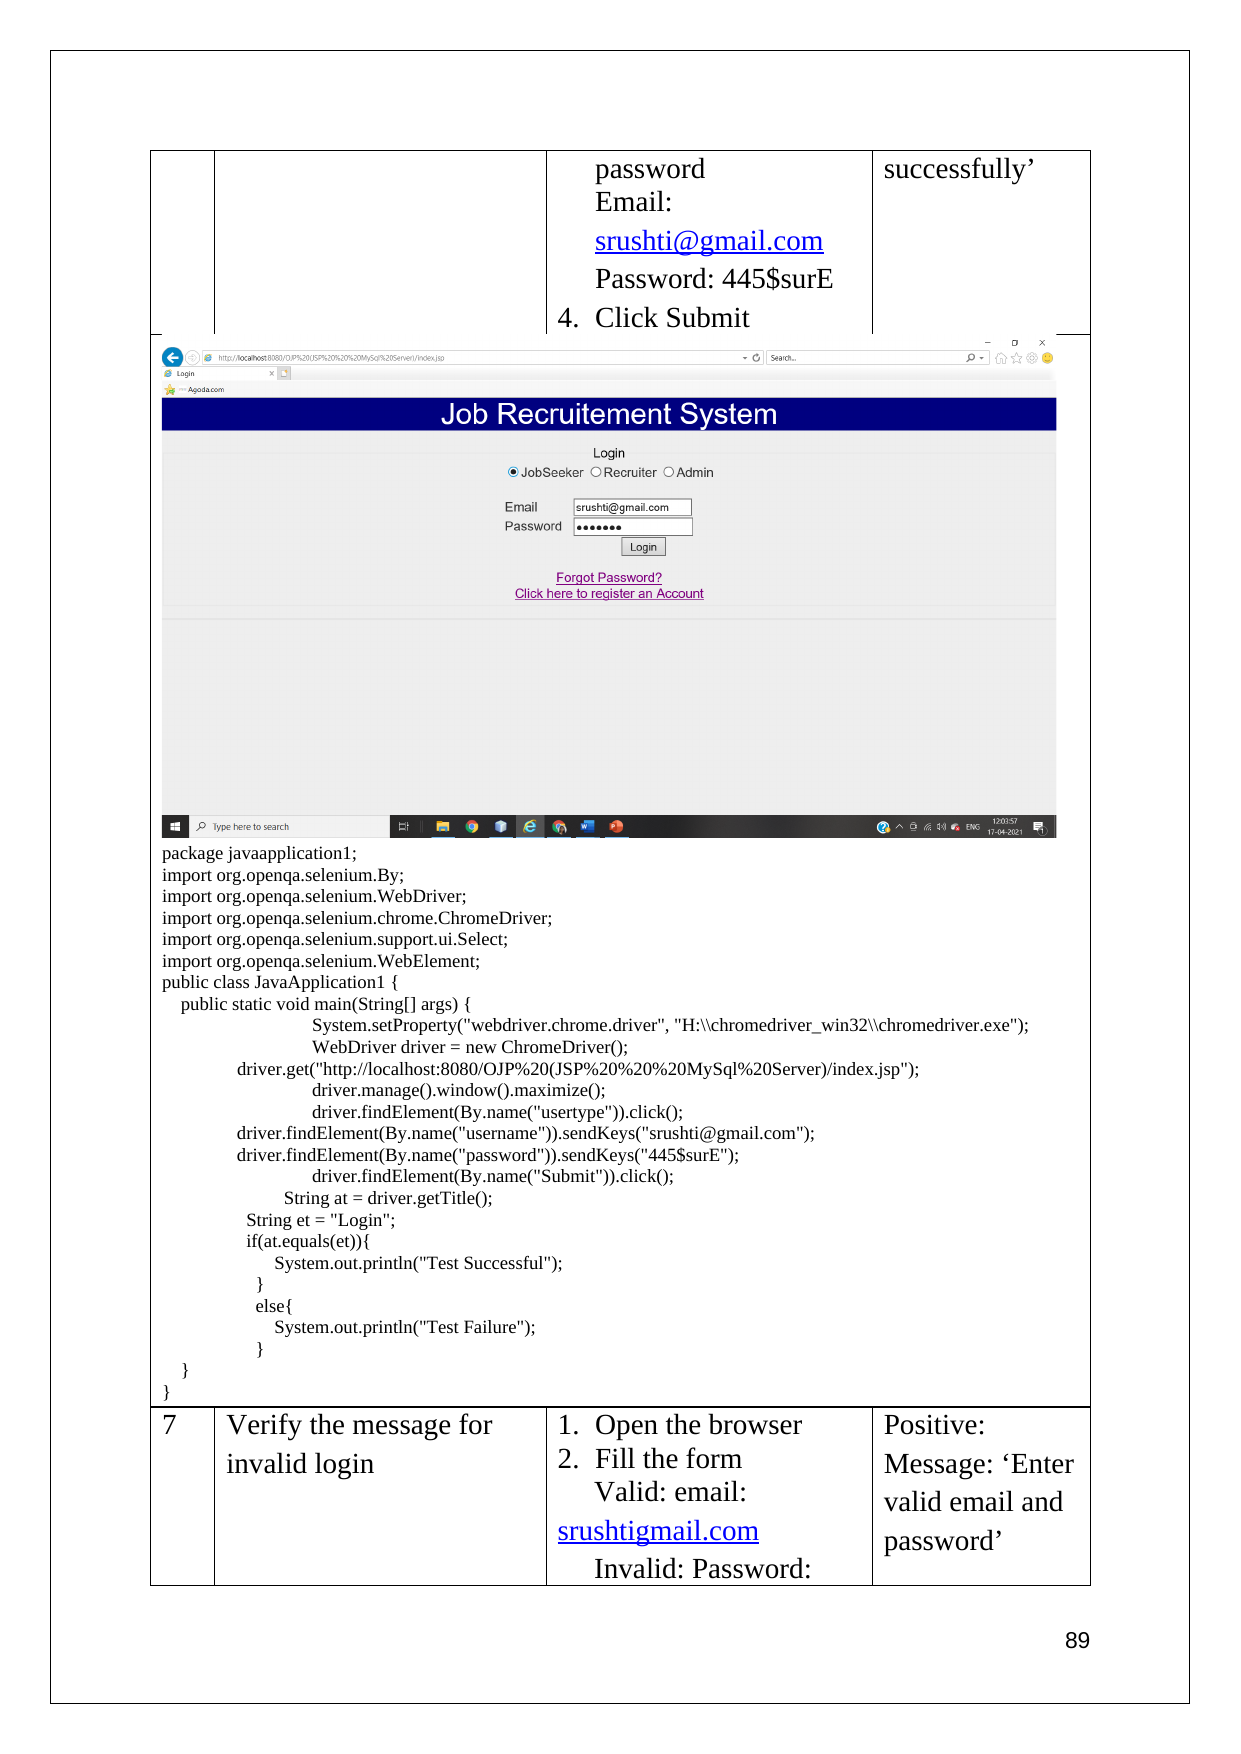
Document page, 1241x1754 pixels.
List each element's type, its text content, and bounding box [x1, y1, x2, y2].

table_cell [873, 151, 1090, 334]
table_cell package javaapplication1; import org.openqa.selenium.By; import org.openqa.selenium.WebDriver; import org.openqa.selenium.chrome.ChromeDriver; import org.openqa.selenium.support.ui.Select; import org.openqa.selenium.WebElement; public class JavaApplication1 { public static void main(String[] args) { System.setProperty("webdriver.chrome.driver", "H:\\chromedriver_win32\\chromedriver.exe"); WebDriver driver = new ChromeDriver(); driver.get("http://localhost:8080/OJP%20(JSP%20%20%20MySql%20Server)/index.jsp"); driver.manage().window().maximize(); driver.findElement(By.name("usertype")).click(); driver.findElement(By.name("username")).sendKeys("srushti@gmail.com"); driver.findElement(By.name("password")).sendKeys("445$surE"); driver.findElement(By.name("Submit")).click(); String at = driver.getTitle(); String et = "Login"; if(at.equals(et)){ System.out.println("Test Successful"); } else{ System.out.println("Test Failure"); } } } [151, 335, 1090, 1406]
table_cell 7 [151, 1408, 214, 1585]
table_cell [547, 1408, 872, 1585]
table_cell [215, 151, 546, 334]
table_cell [547, 151, 872, 334]
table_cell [215, 1408, 546, 1585]
table_cell 5 [151, 151, 214, 334]
picture [161, 334, 1057, 838]
picture [168, 354, 178, 361]
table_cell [873, 1408, 1090, 1585]
